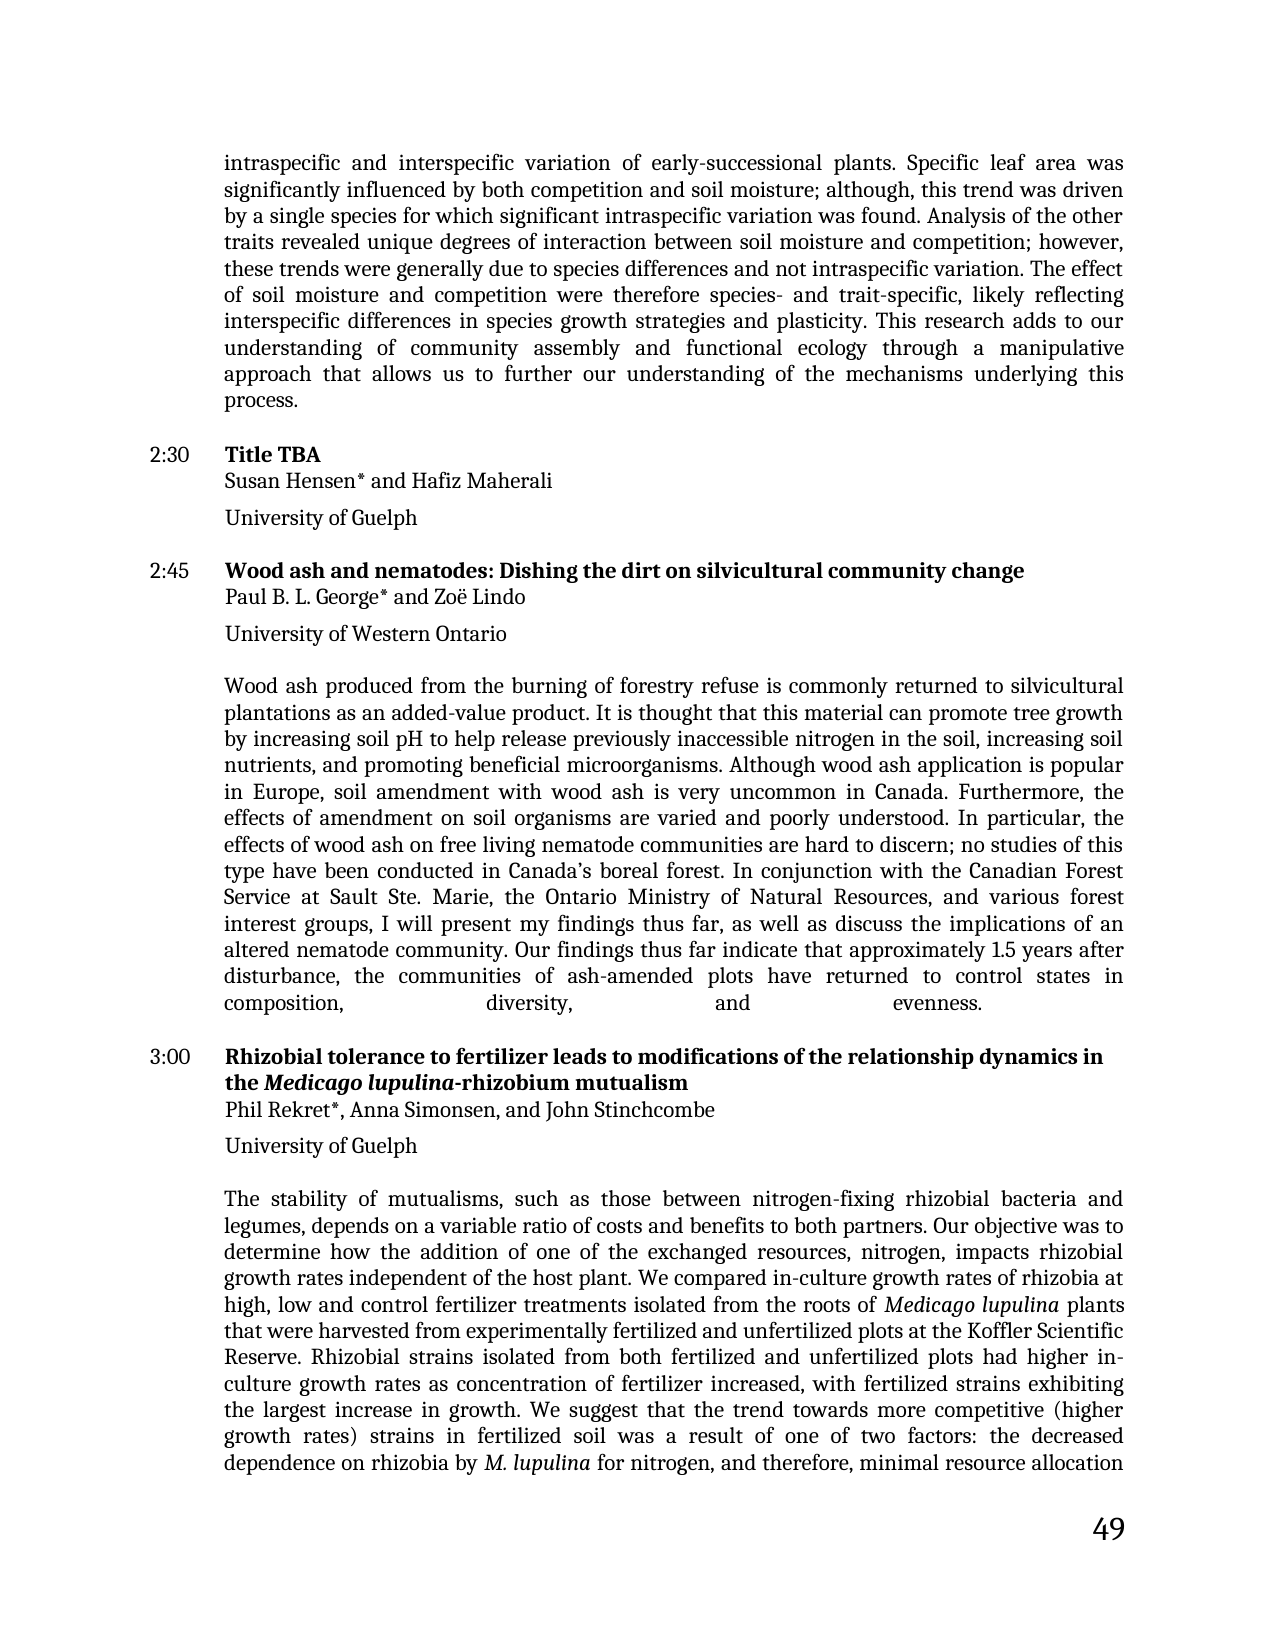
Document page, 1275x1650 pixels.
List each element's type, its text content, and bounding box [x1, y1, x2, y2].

text 2:30 Title TBA [150, 442, 1125, 468]
text Susan Hensen* and Hafiz Maherali [150, 468, 1125, 494]
text Wood ash produced from the burning of forestry refuse is commonly returned to silvicultural plantations as an added-value product. It is thought that this material can promote tree growth by increasing soil pH to help release previously inaccessible nitrogen in the soil, increasing soil nutrients, and promoting beneficial microorganisms. Although wood ash application is popular in Europe, soil amendment with wood ash is very uncommon in Canada. Furthermore, the effects of amendment on soil organisms are varied and poorly understood. In particular, the effects of wood ash on free living nematode communities are hard to discern; no studies of this type have been conducted in Canada’s boreal forest. In conjunction with the Canadian Forest Service at Sault Ste. Marie, the Ontario Ministry of Natural Resources, and various forest interest groups, I will present my findings thus far, as well as discuss the implications of an altered nematode community. Our findings thus far indicate that approximately 1.5 years after disturbance, the communities of ash-amended plots have returned to control states in composition, diversity, and evenness. [224, 673, 1125, 1044]
text University of Guelph [150, 1133, 1125, 1160]
text 2:45 Wood ash and nematodes: Dishing the dirt on silvicultural community change [150, 557, 1125, 584]
text University of Western Ontario [150, 621, 1125, 647]
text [224, 150, 1125, 442]
text Phil Rekret*, Anna Simonsen, and John Stinchcombe [150, 1097, 1125, 1123]
text Paul B. L. George* and Zoë Lindo [150, 584, 1125, 610]
text University of Guelph [150, 505, 1125, 531]
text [224, 1186, 1125, 1476]
text 3:00 Rhizobial tolerance to fertilizer leads to modifications of the relationship dynamics in the Medicago lupulina-rhizobium mutualism [150, 1044, 1125, 1097]
